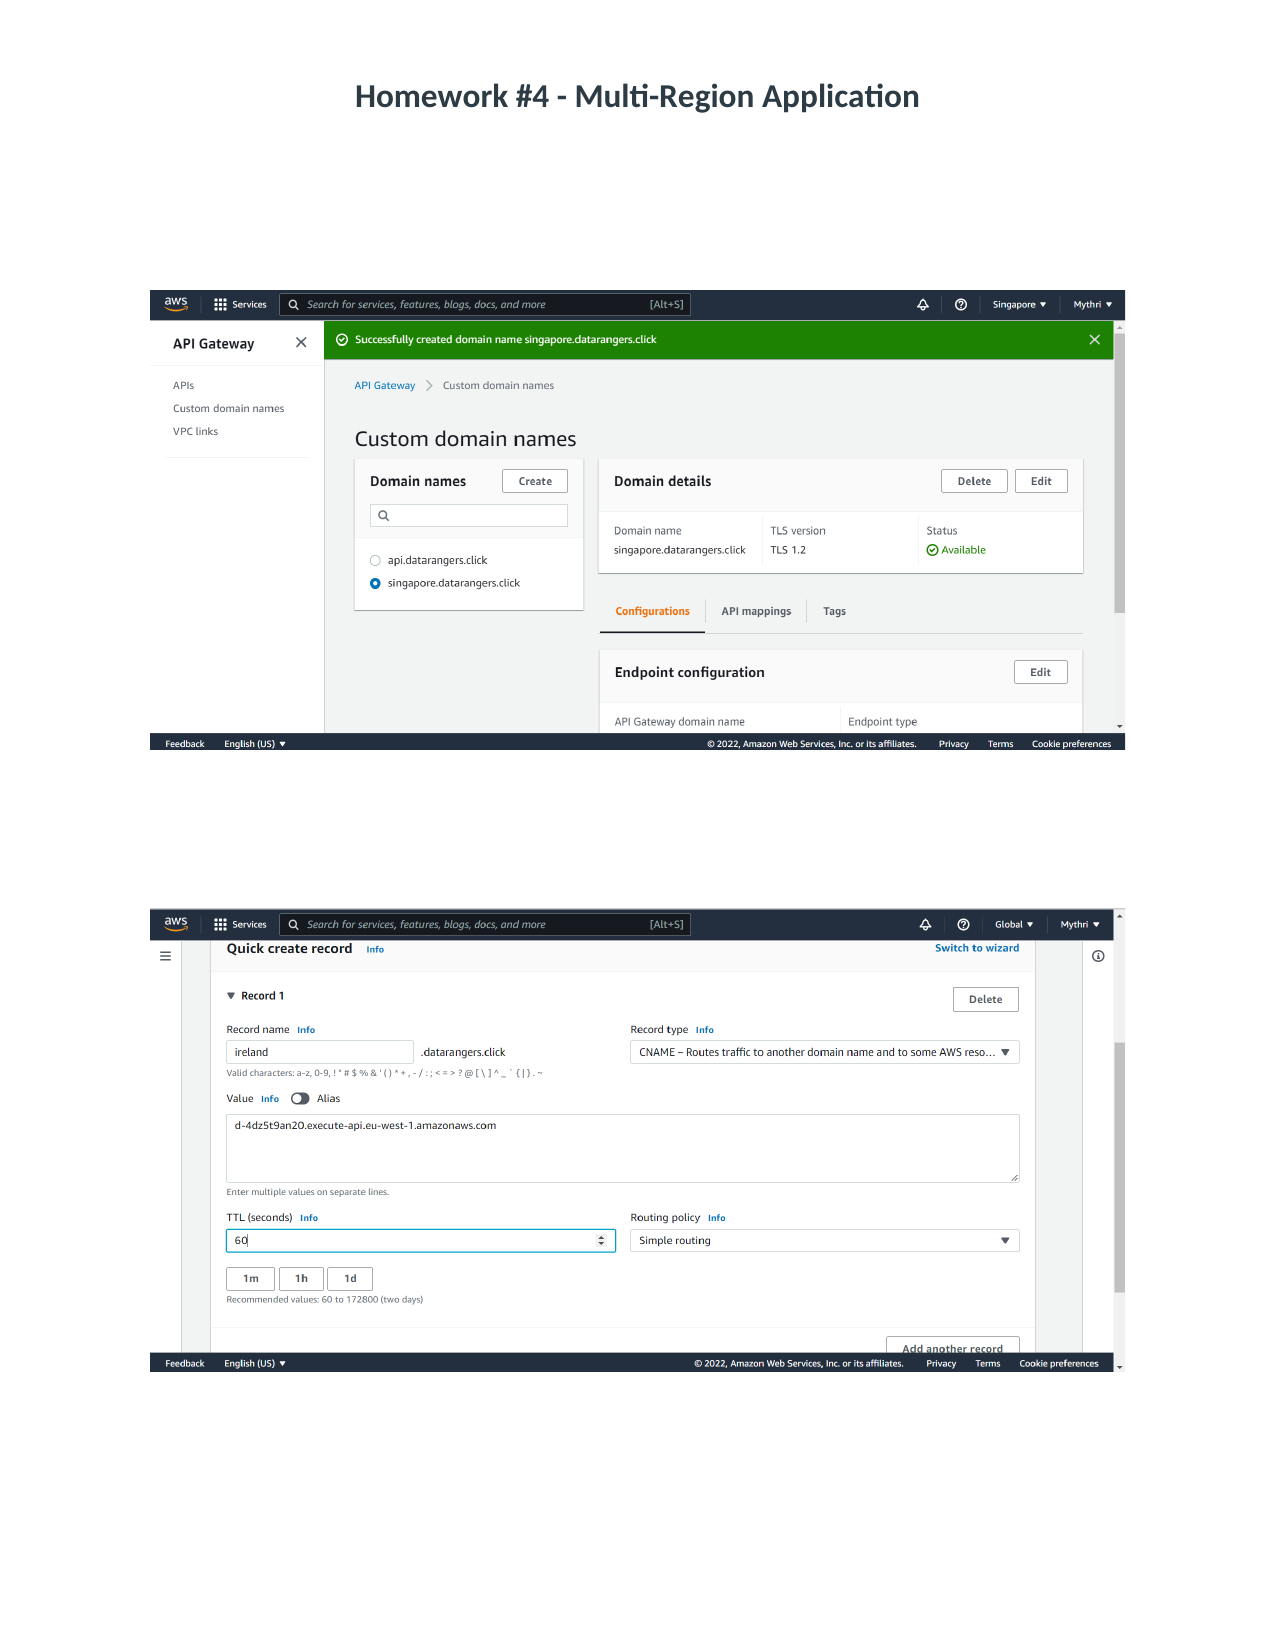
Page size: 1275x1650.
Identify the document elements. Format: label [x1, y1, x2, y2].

picture [150, 290, 1125, 750]
picture [150, 908, 1125, 1372]
